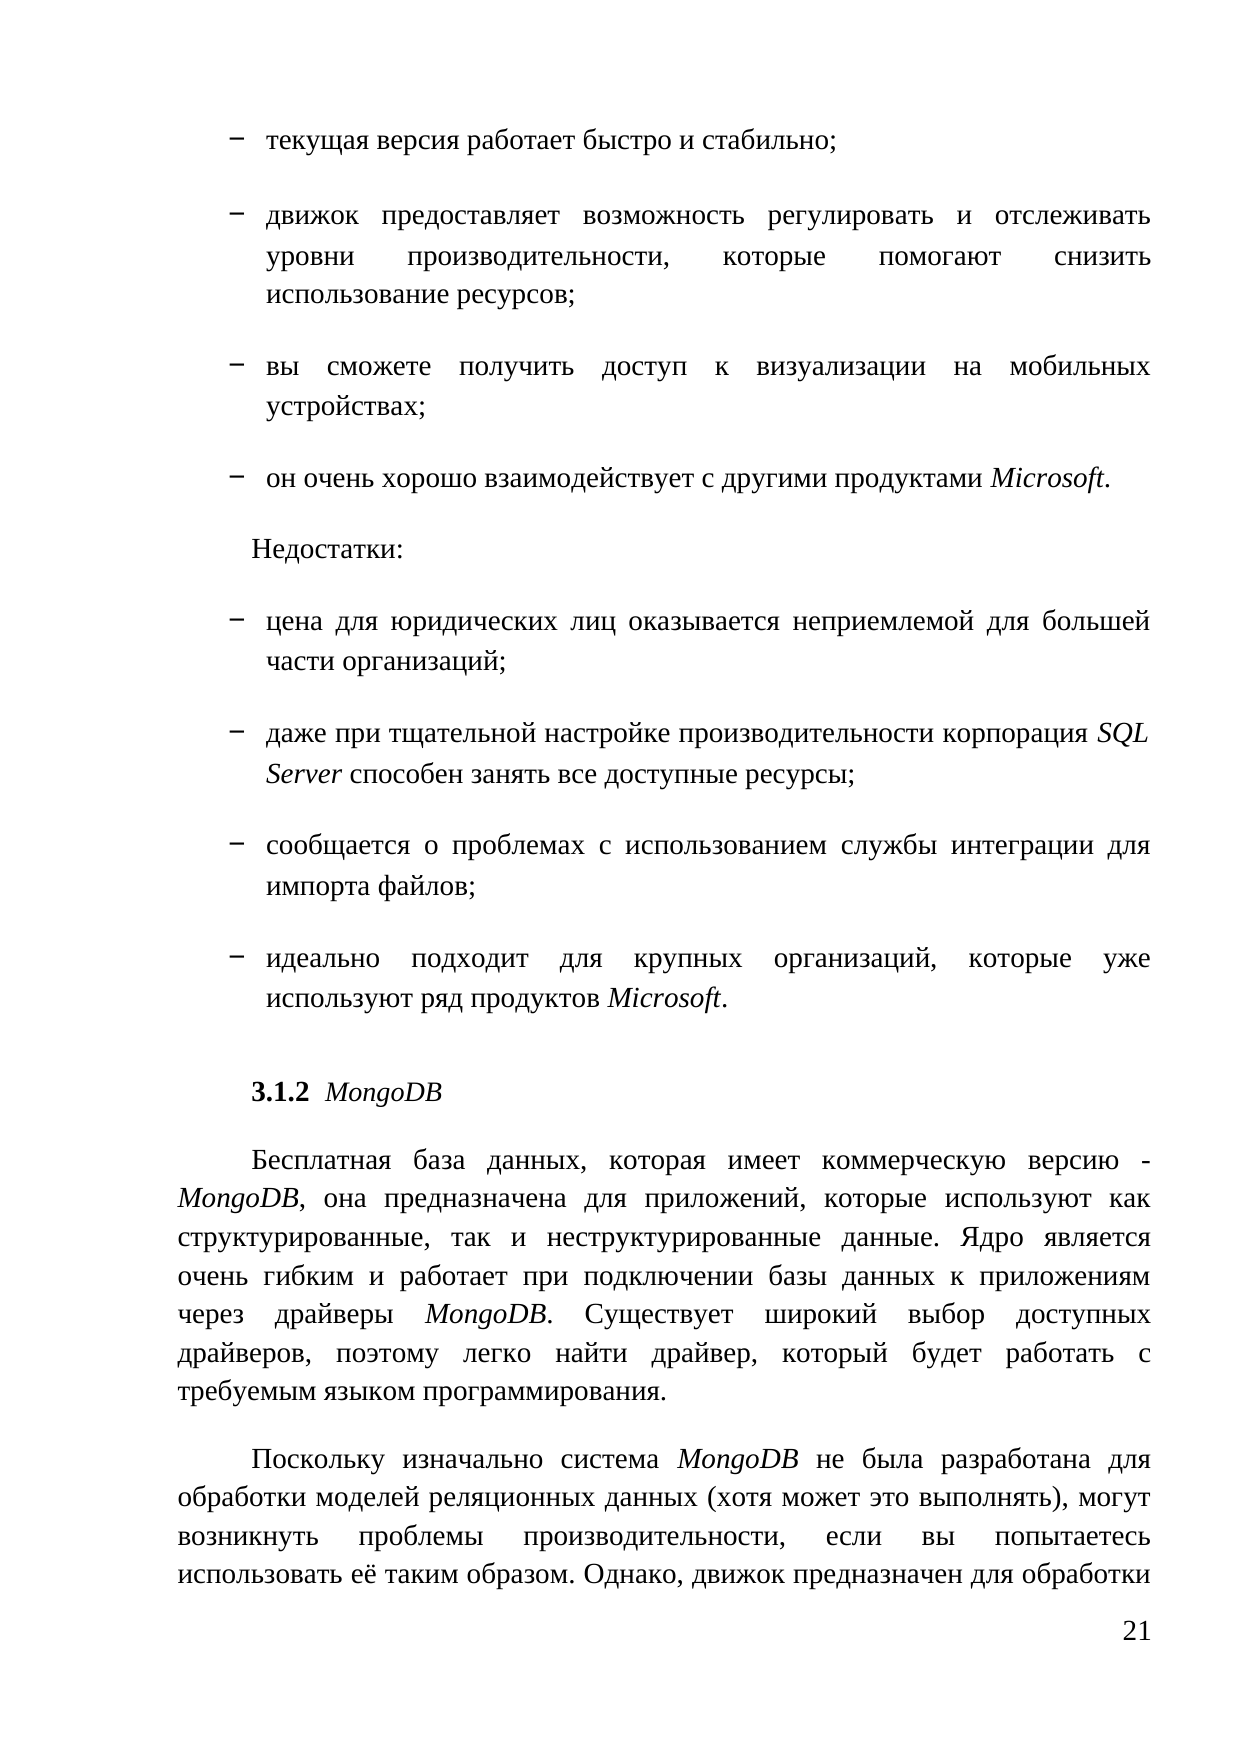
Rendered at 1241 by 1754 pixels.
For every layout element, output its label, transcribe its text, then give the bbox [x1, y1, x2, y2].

text Недостатки: [177, 531, 1152, 564]
list цена для юридических лиц оказывается неприемлемой для большей части организаций; [228, 599, 1152, 677]
list идеально подходит для крупных организаций, которые уже используют ряд продуктов Microsoft. [228, 936, 1152, 1014]
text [177, 1441, 1152, 1590]
text Бесплатная база данных, которая имеет коммерческую версию - MongoDB, она предназначена для приложений, которые используют как структурированные, так и неструктурированные данные. Ядро является очень гибким и работает при подключении базы данных к приложениям через драйверы MongoDB. Существует широкий выбор доступных драйверов, поэтому легко найти драйвер, который будет работать с требуемым языком программирования. [177, 1142, 1152, 1407]
list он очень хорошо взаимодействует с другими продуктами Microsoft. [228, 456, 1152, 496]
list вы сможете получить доступ к визуализации на мобильных устройствах; [228, 344, 1152, 422]
list движок предоставляет возможность регулировать и отслеживать уровни производительности, которые помогают снизить использование ресурсов; [228, 193, 1152, 310]
list даже при тщательной настройке производительности корпорация SQL Server способен занять все доступные ресурсы; [228, 711, 1152, 789]
text 3.1.2 MongoDB [177, 1074, 1152, 1108]
list текущая версия работает быстро и стабильно; [228, 118, 1152, 158]
list сообщается о проблемах с использованием службы интеграции для импорта файлов; [228, 823, 1152, 902]
